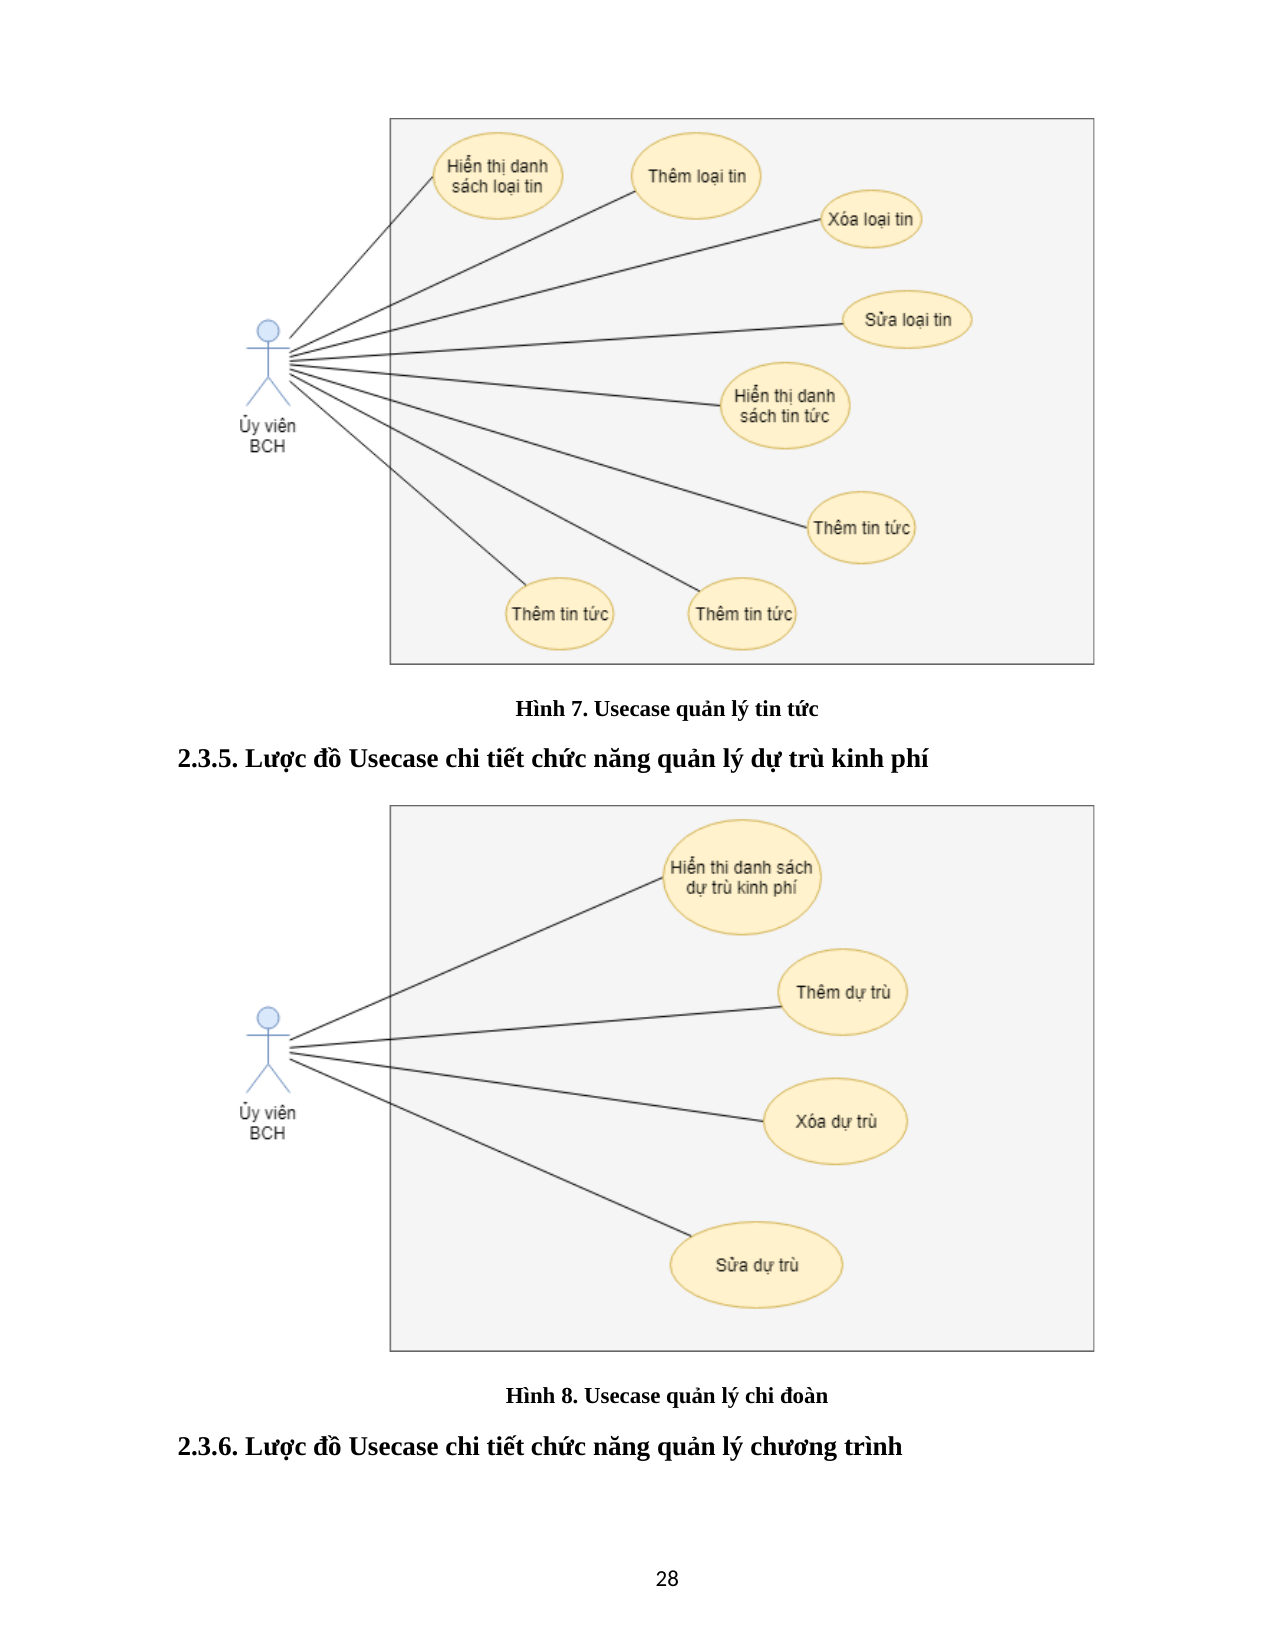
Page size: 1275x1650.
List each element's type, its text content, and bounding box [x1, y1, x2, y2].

picture [239, 118, 1095, 665]
text 2.3.6. Lược đồ Usecase chi tiết chức năng quản lý chương trình [177, 1430, 1157, 1461]
picture [239, 805, 1095, 1352]
text 2.3.5. Lược đồ Usecase chi tiết chức năng quản lý dự trù kinh phí [177, 742, 1157, 773]
